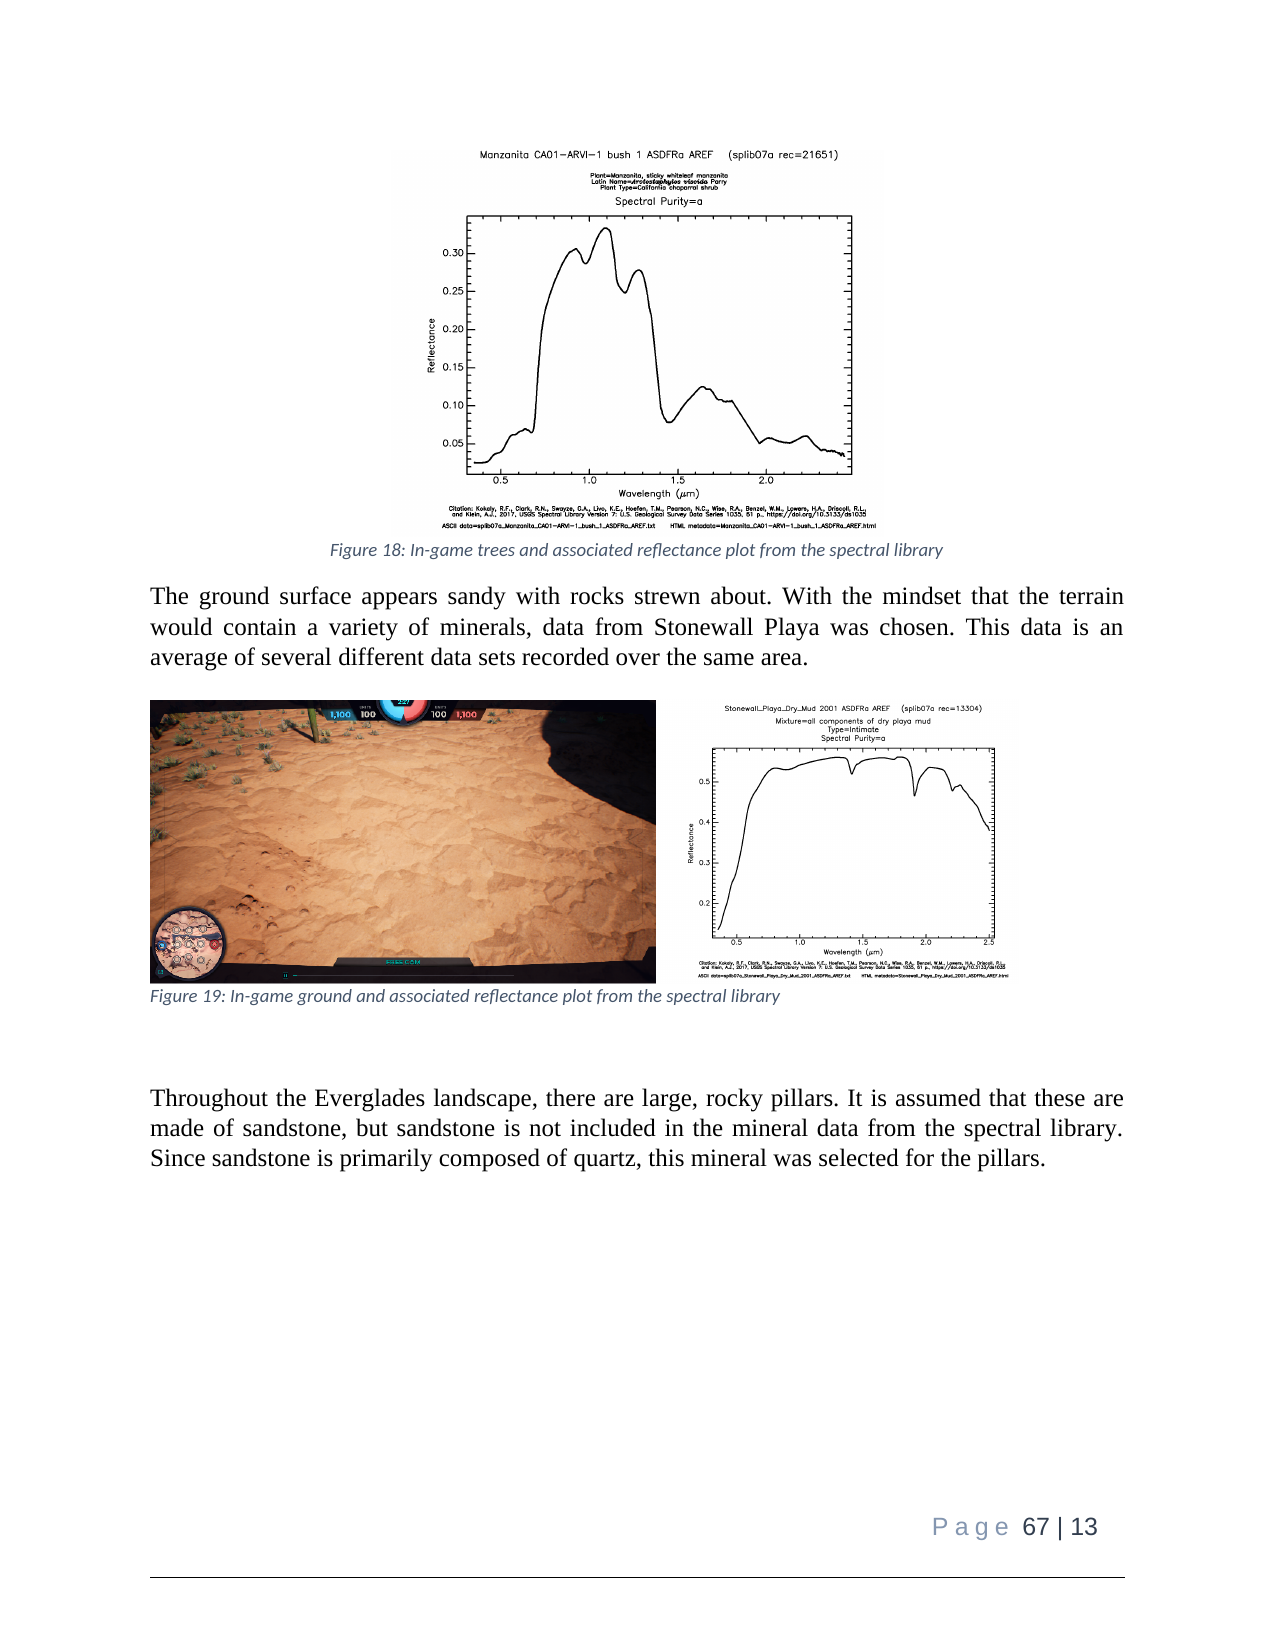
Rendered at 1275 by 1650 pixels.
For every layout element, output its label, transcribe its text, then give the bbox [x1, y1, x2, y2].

picture [150, 699, 1019, 984]
text The ground surface appears sandy with rocks strewn about. With the mindset that the terrain would contain a variety of minerals, data from Stonewall Playa was chosen. This data is an average of several different data sets recorded over the same area. [150, 581, 1125, 670]
text Throughout the Everglades landscape, there are large, rocky pillars. It is assumed that these are made of sandstone, but sandstone is not included in the mineral data from the spectral library. Since sandstone is primarily composed of quartz, this mineral was selected for the pillars. [150, 1083, 1125, 1172]
picture [390, 150, 885, 537]
